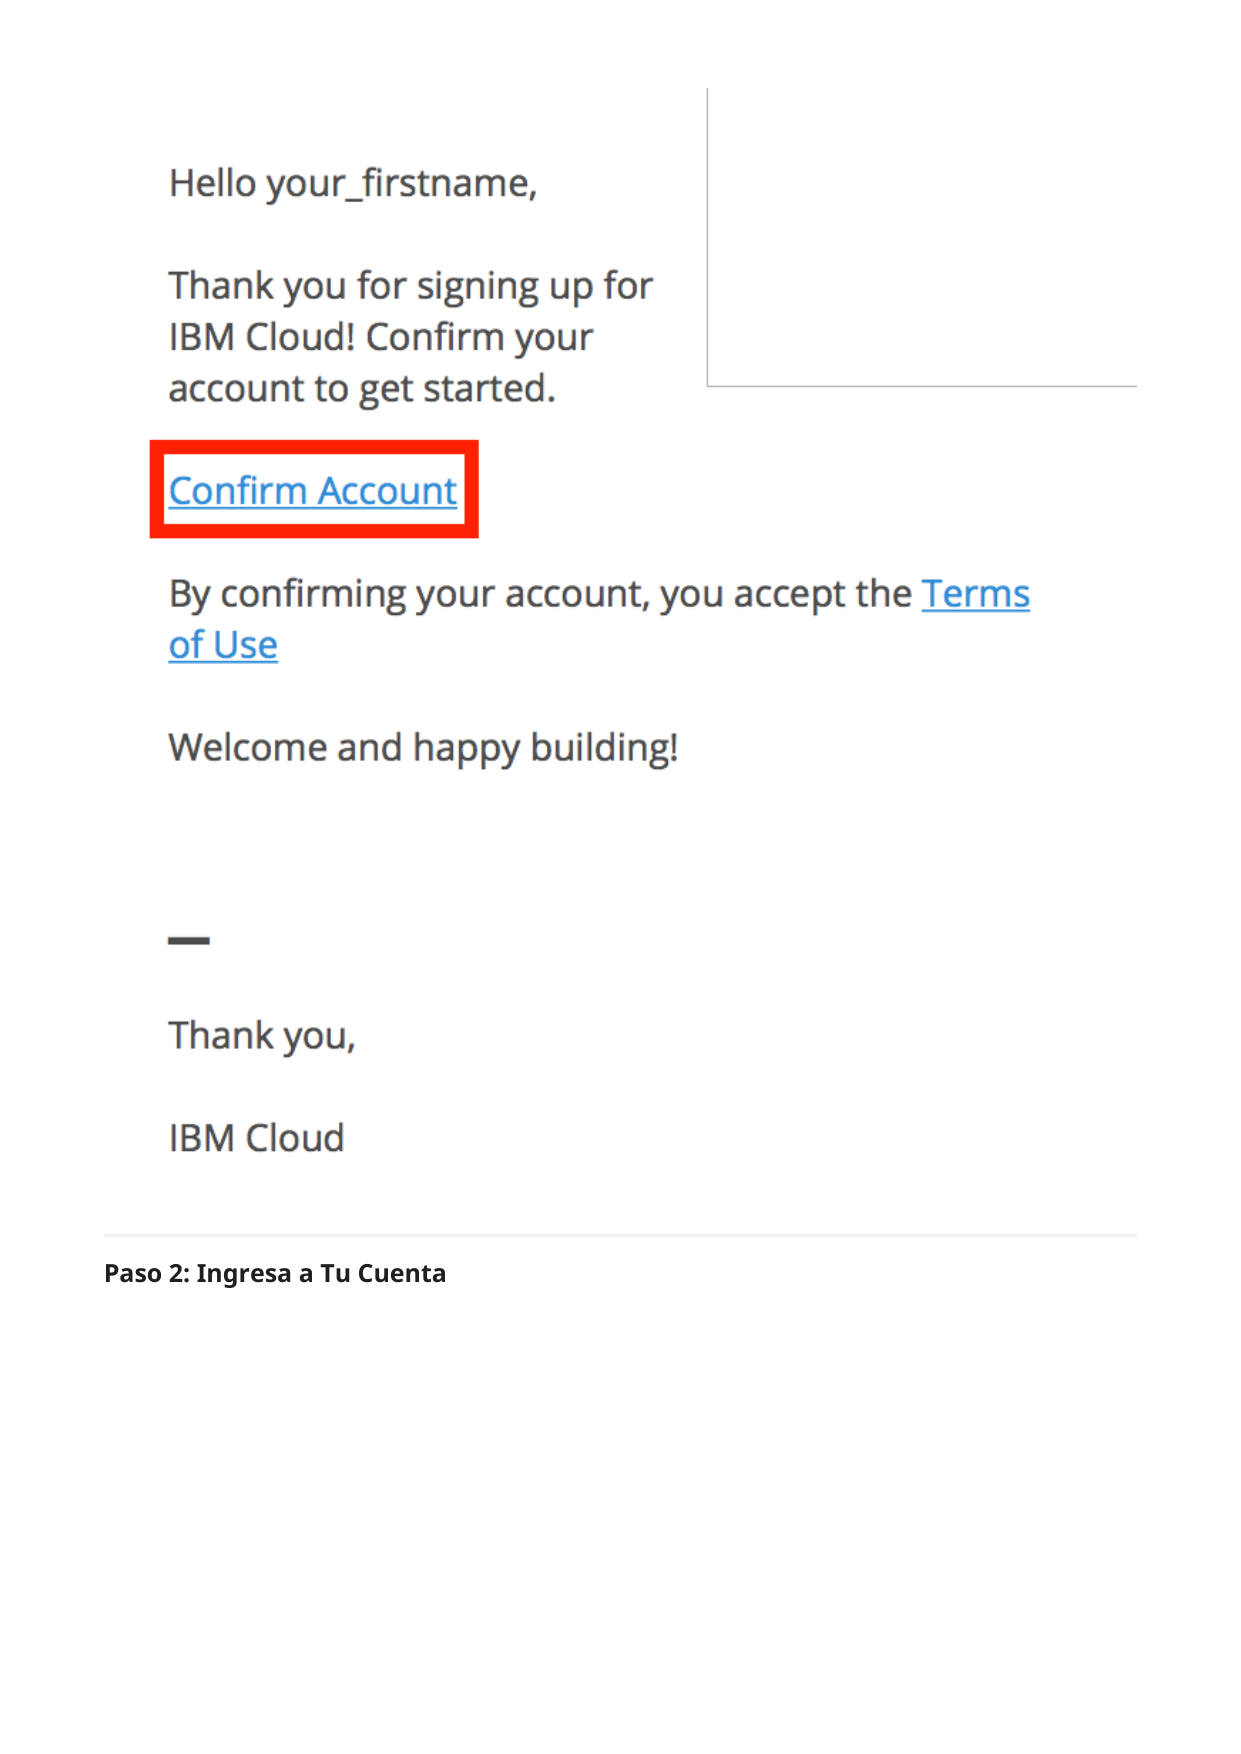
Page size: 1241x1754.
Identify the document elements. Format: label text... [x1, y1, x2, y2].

text Paso 2: Ingresa a Tu Cuenta [103, 1256, 1137, 1290]
picture [103, 88, 1137, 1237]
